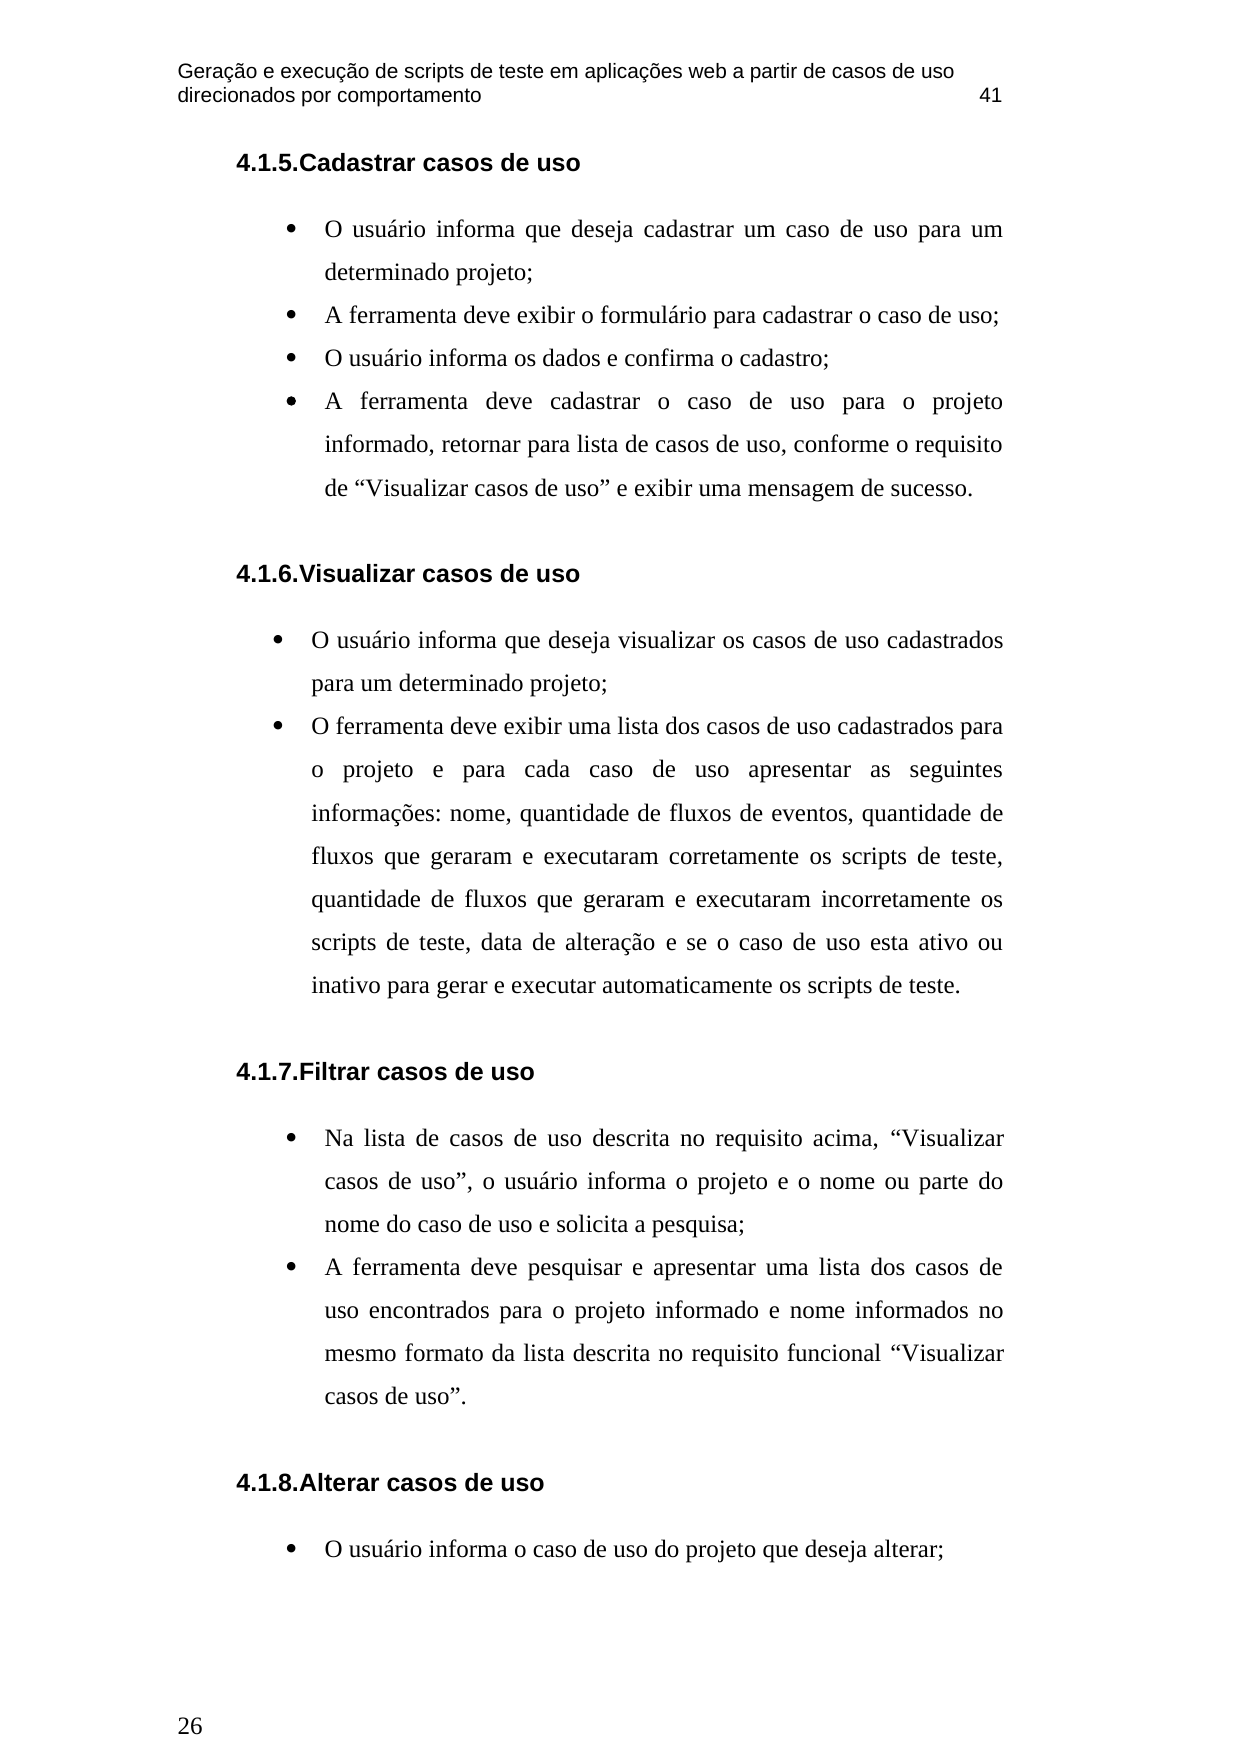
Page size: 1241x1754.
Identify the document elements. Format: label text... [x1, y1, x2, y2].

list O ferramenta deve exibir uma lista dos casos de uso cadastrados para o projeto e para cada caso de uso apresentar as seguintes informações: nome, quantidade de fluxos de eventos, quantidade de fluxos que geraram e executaram corretamente os scripts de teste, quantidade de fluxos que geraram e executaram incorretamente os scripts de teste, data de alteração e se o caso de uso esta ativo ou inativo para gerar e executar automaticamente os scripts de teste. [274, 711, 1004, 999]
subtitle Filtrar casos de uso [177, 1056, 1004, 1085]
list O usuário informa que deseja visualizar os casos de uso cadastrados para um determinado projeto; [274, 625, 1004, 697]
list A ferramenta deve cadastrar o caso de uso para o projeto informado, retornar para lista de casos de uso, conforme o requisito de “Visualizar casos de uso” e exibir uma mensagem de sucesso. [287, 386, 1004, 501]
list Na lista de casos de uso descrita no requisito acima, “Visualizar casos de uso”, o usuário informa o projeto e o nome ou parte do nome do caso de uso e solicita a pesquisa; [287, 1123, 1004, 1238]
subtitle Cadastrar casos de uso [177, 148, 1004, 176]
subtitle Alterar casos de uso [177, 1468, 1004, 1496]
list A ferramenta deve exibir o formulário para cadastrar o caso de uso; [287, 300, 1004, 329]
list O usuário informa que deseja cadastrar um caso de uso para um determinado projeto; [287, 214, 1004, 286]
list O usuário informa os dados e confirma o cadastro; [287, 343, 1004, 372]
list O usuário informa o caso de uso do projeto que deseja alterar; [287, 1534, 1004, 1563]
list A ferramenta deve pesquisar e apresentar uma lista dos casos de uso encontrados para o projeto informado e nome informados no mesmo formato da lista descrita no requisito funcional “Visualizar casos de uso”. [287, 1252, 1004, 1410]
subtitle Visualizar casos de uso [177, 559, 1004, 588]
